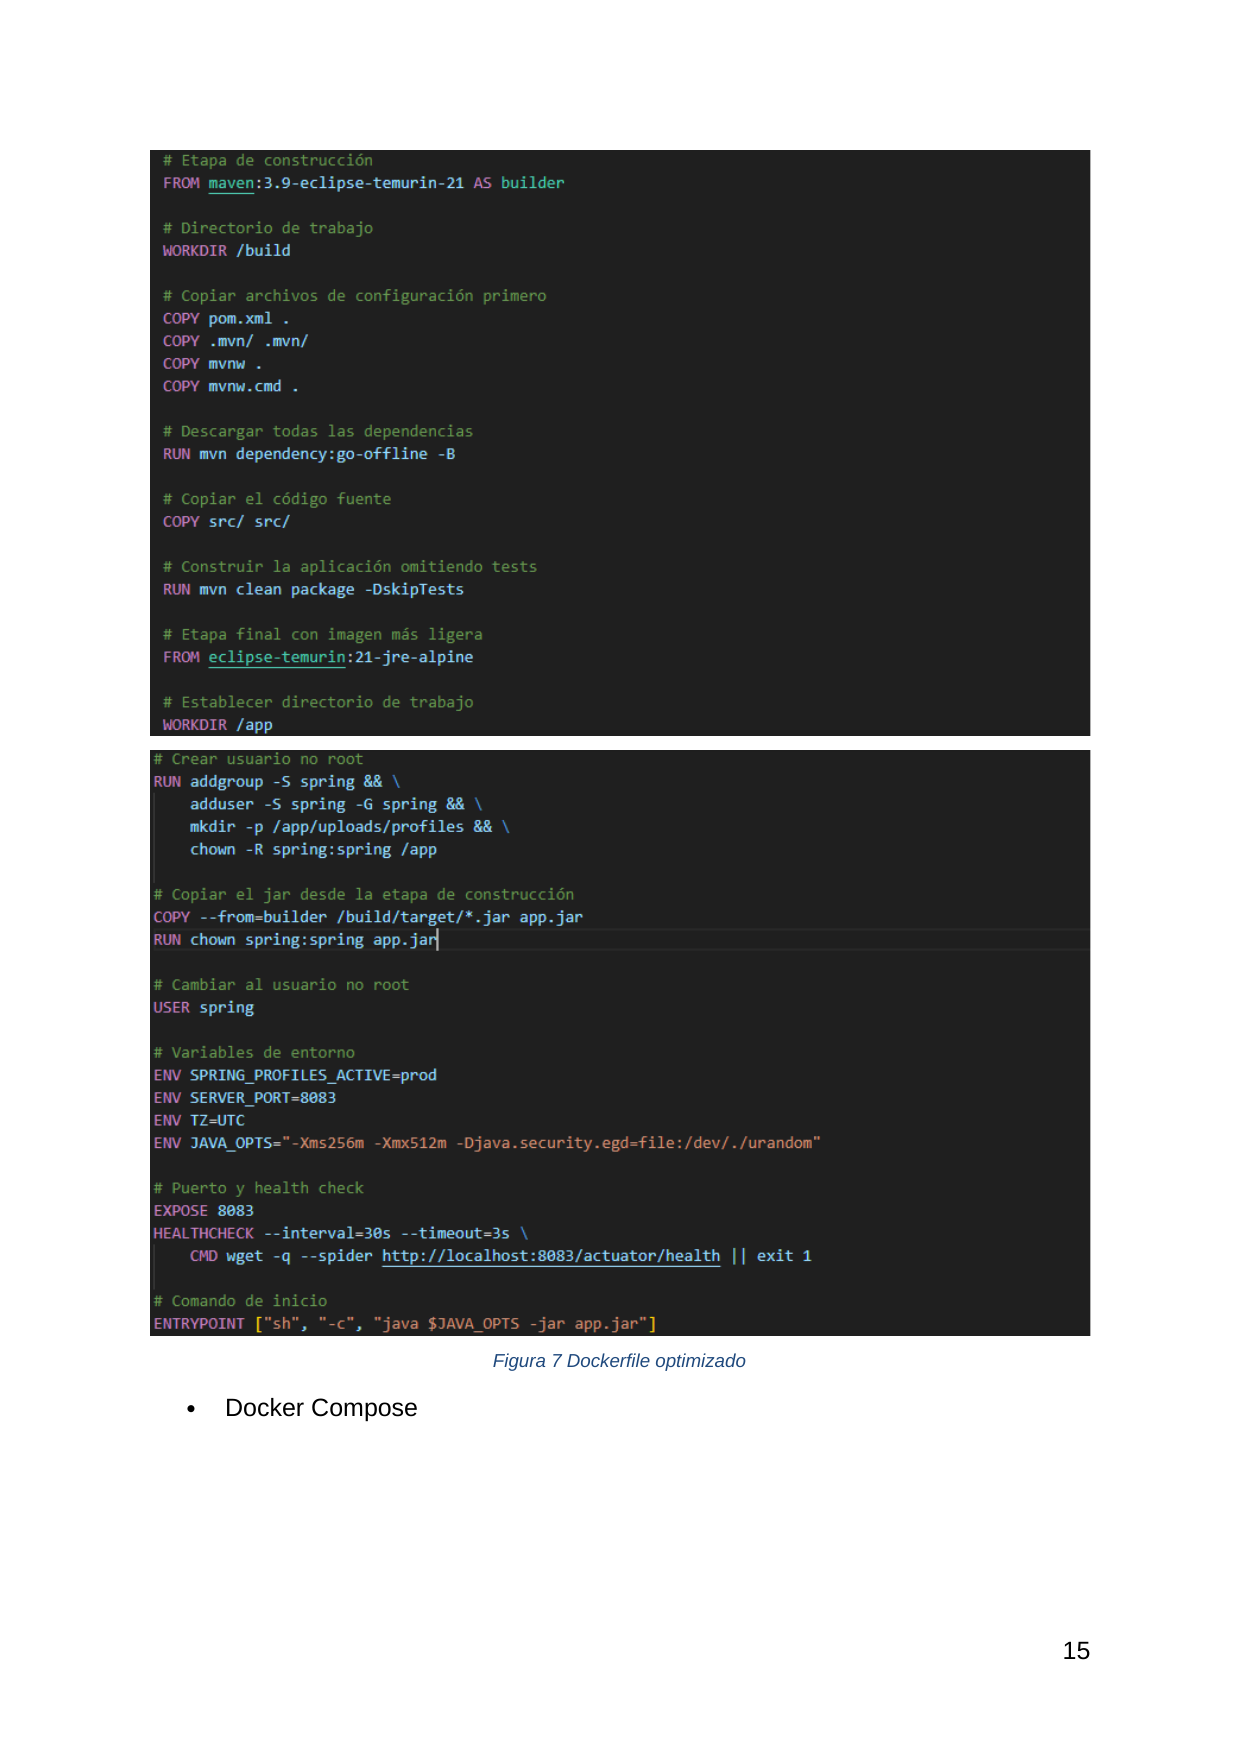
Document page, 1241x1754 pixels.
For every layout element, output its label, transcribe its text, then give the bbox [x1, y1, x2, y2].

text Figura 7 Dockerfile optimizado [150, 1350, 1090, 1372]
list Docker Compose [187, 1393, 1090, 1421]
picture [150, 750, 1091, 1336]
picture [150, 150, 1091, 736]
